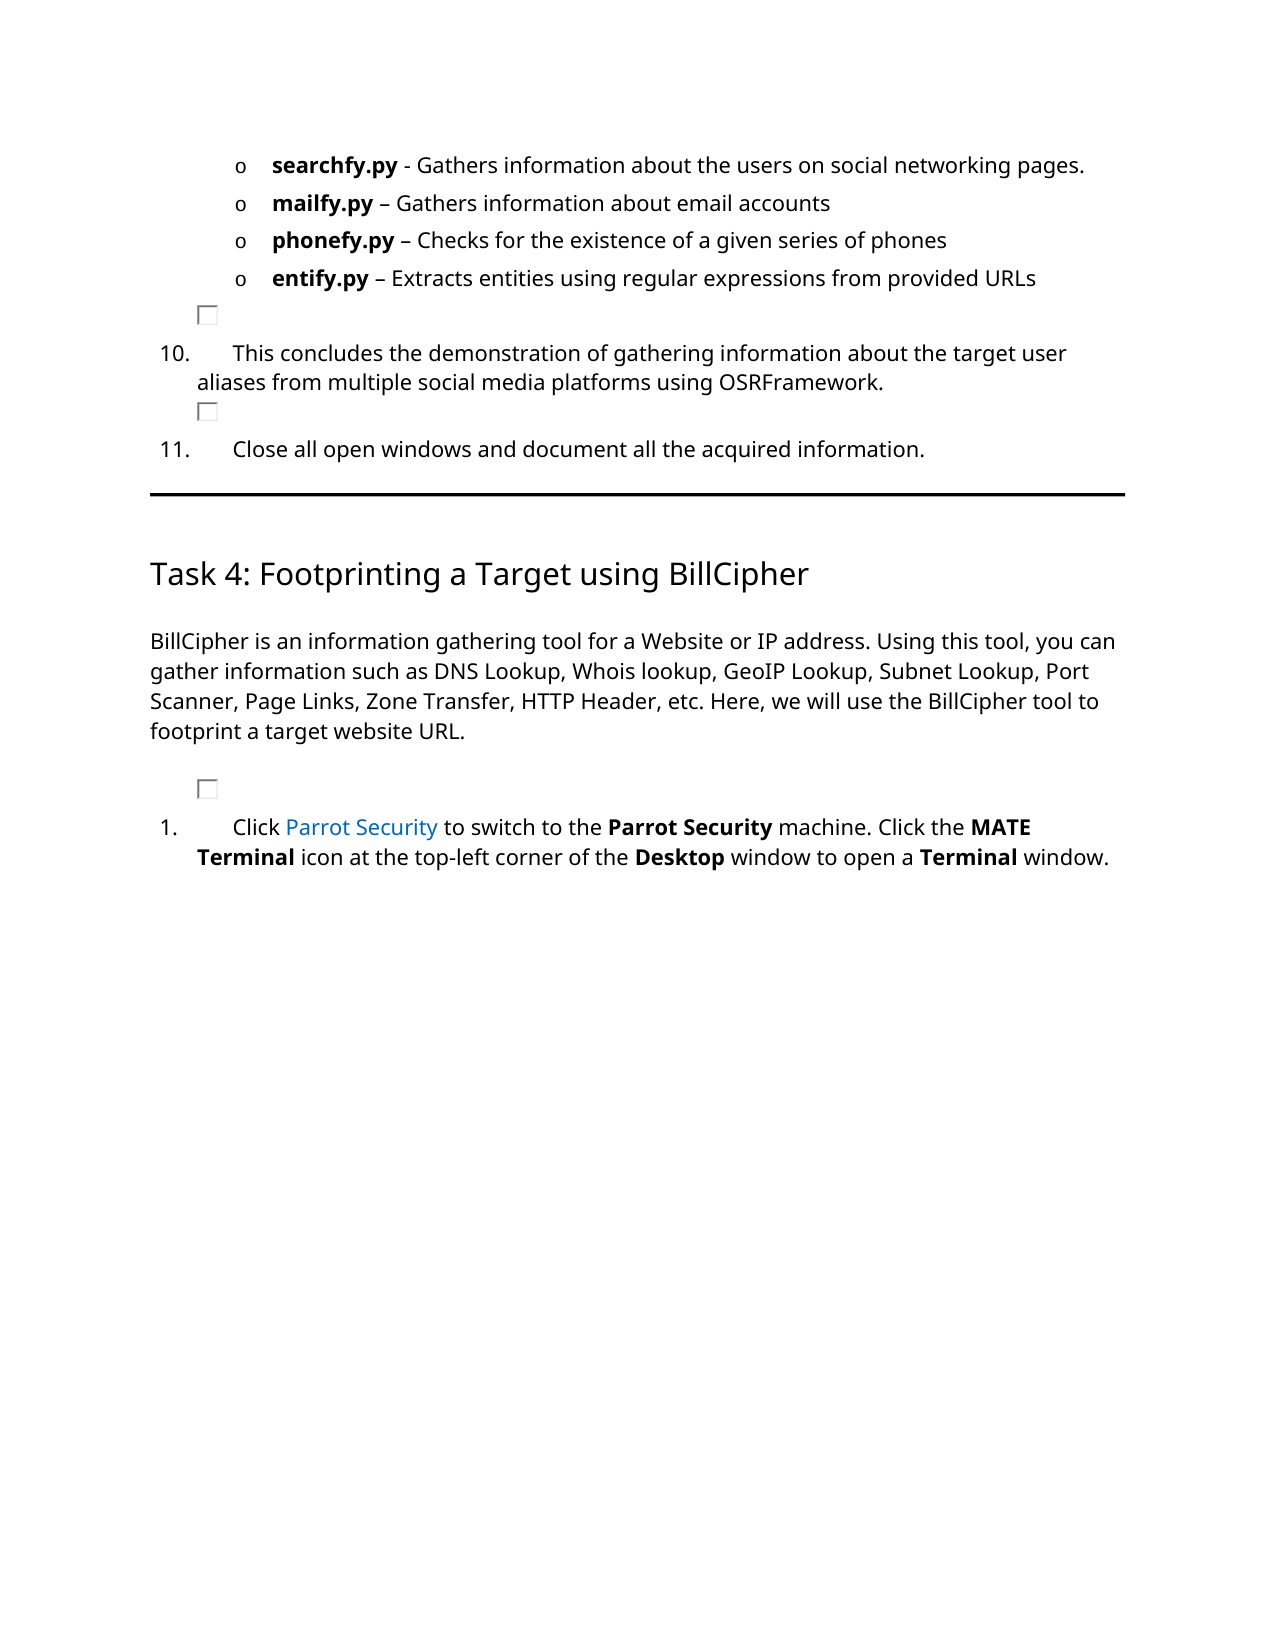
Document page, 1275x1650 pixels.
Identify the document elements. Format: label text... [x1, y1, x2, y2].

text BillCipher is an information gathering tool for a Website or IP address. Using this tool, you can gather information such as DNS Lookup, Whois lookup, GeoIP Lookup, Subnet Lookup, Port Scanner, Page Links, Zone Transfer, HTTP Header, etc. Here, we will use the BillCipher tool to footprint a target website URL. [150, 626, 1125, 745]
list Close all open windows and document all the acquired information. [159, 397, 1125, 464]
list phonefy.py – Checks for the existence of a given series of phones [234, 225, 1125, 255]
list This concludes the demonstration of gathering information about the target user aliases from multiple social media platforms using OSRFramework. [159, 300, 1125, 397]
list entify.py – Extracts entities using regular expressions from provided URLs [234, 263, 1125, 293]
list searchfy.py - Gathers information about the users on social networking pages. [234, 150, 1125, 180]
list Click Parrot Security to switch to the Parrot Security machine. Click the MATE Terminal icon at the top-left corner of the Desktop window to open a Terminal window. [159, 774, 1125, 871]
text Task 4: Footprinting a Target using BillCipher [150, 552, 1125, 595]
list mailfy.py – Gathers information about email accounts [234, 188, 1125, 217]
